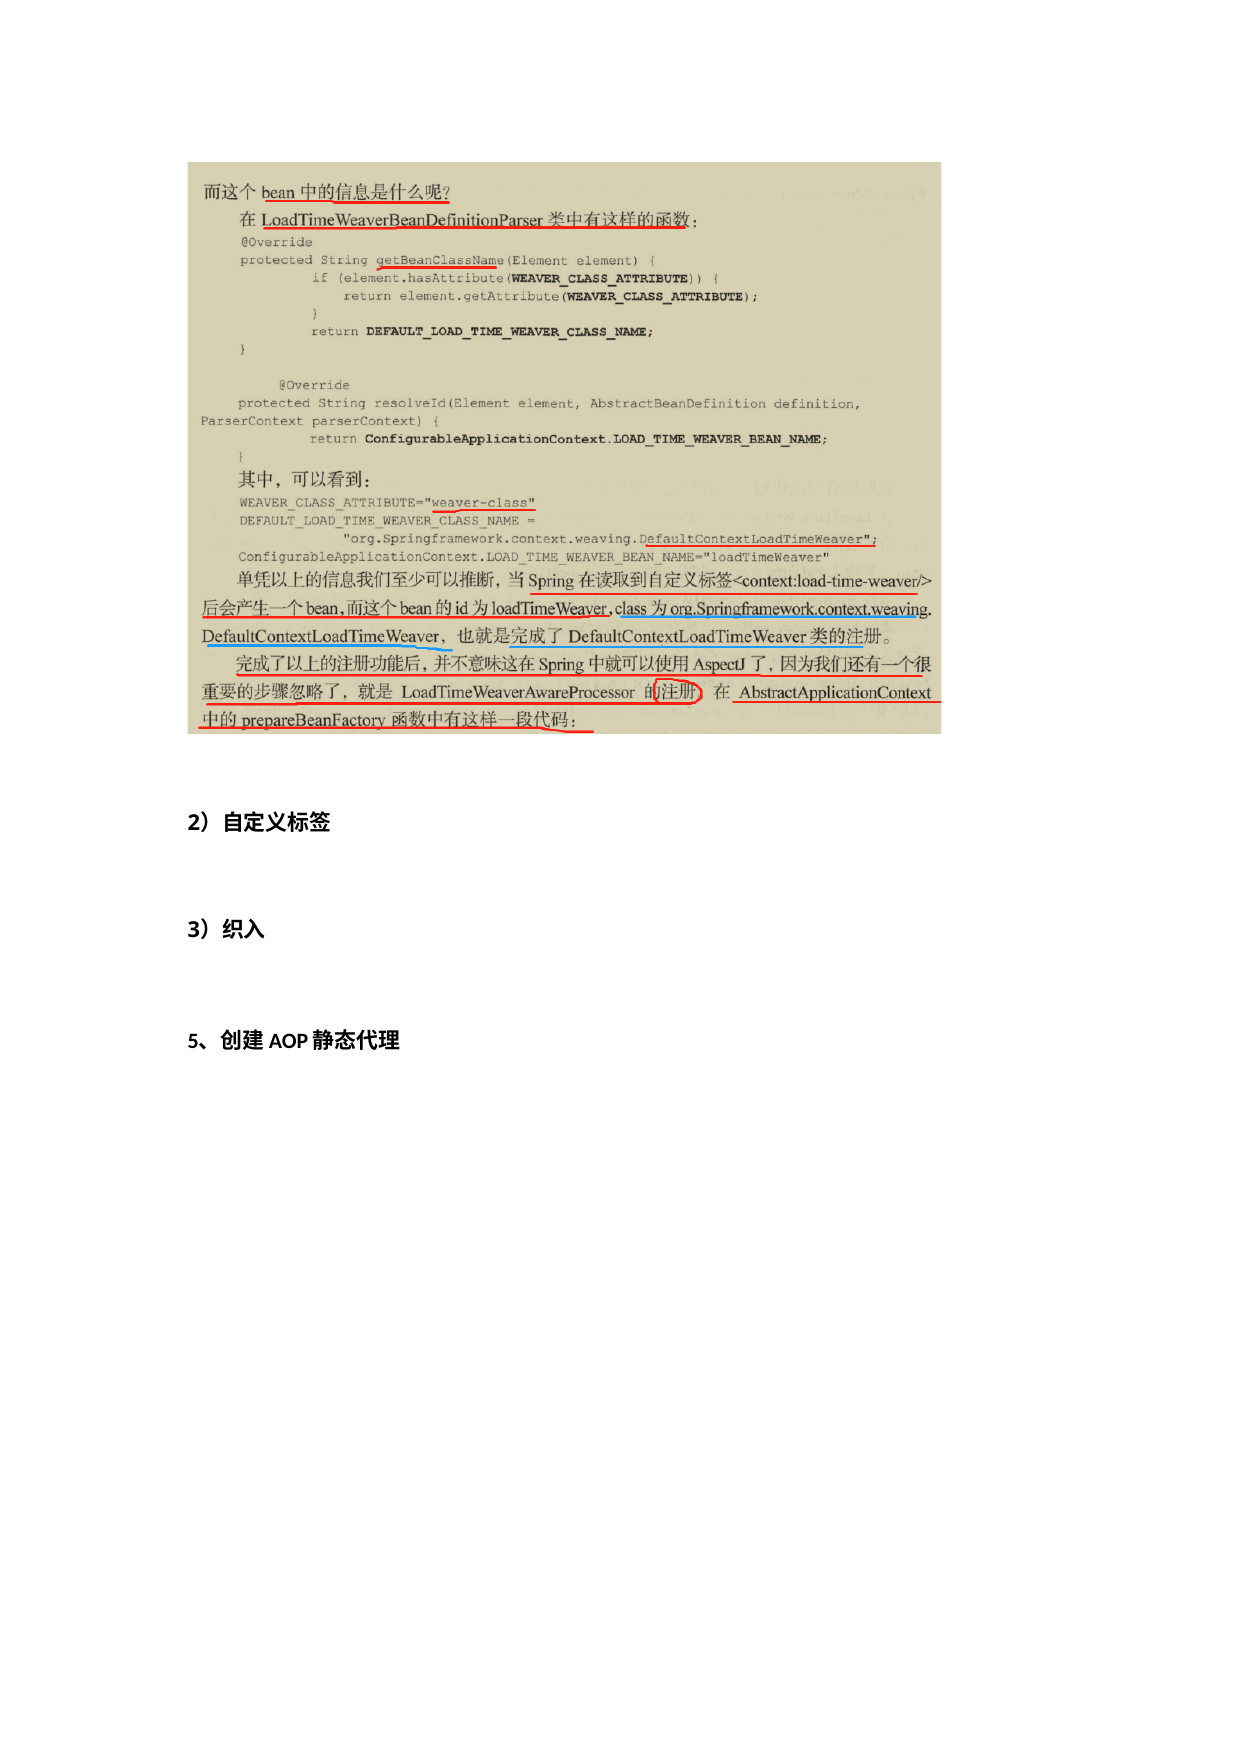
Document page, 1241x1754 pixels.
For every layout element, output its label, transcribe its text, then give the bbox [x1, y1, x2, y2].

subtitle 2）自定义标签 [187, 804, 1053, 837]
picture [187, 162, 942, 734]
subtitle 5、创建AOP静态代理 [187, 1023, 1053, 1055]
subtitle 3）织入 [187, 912, 1053, 944]
